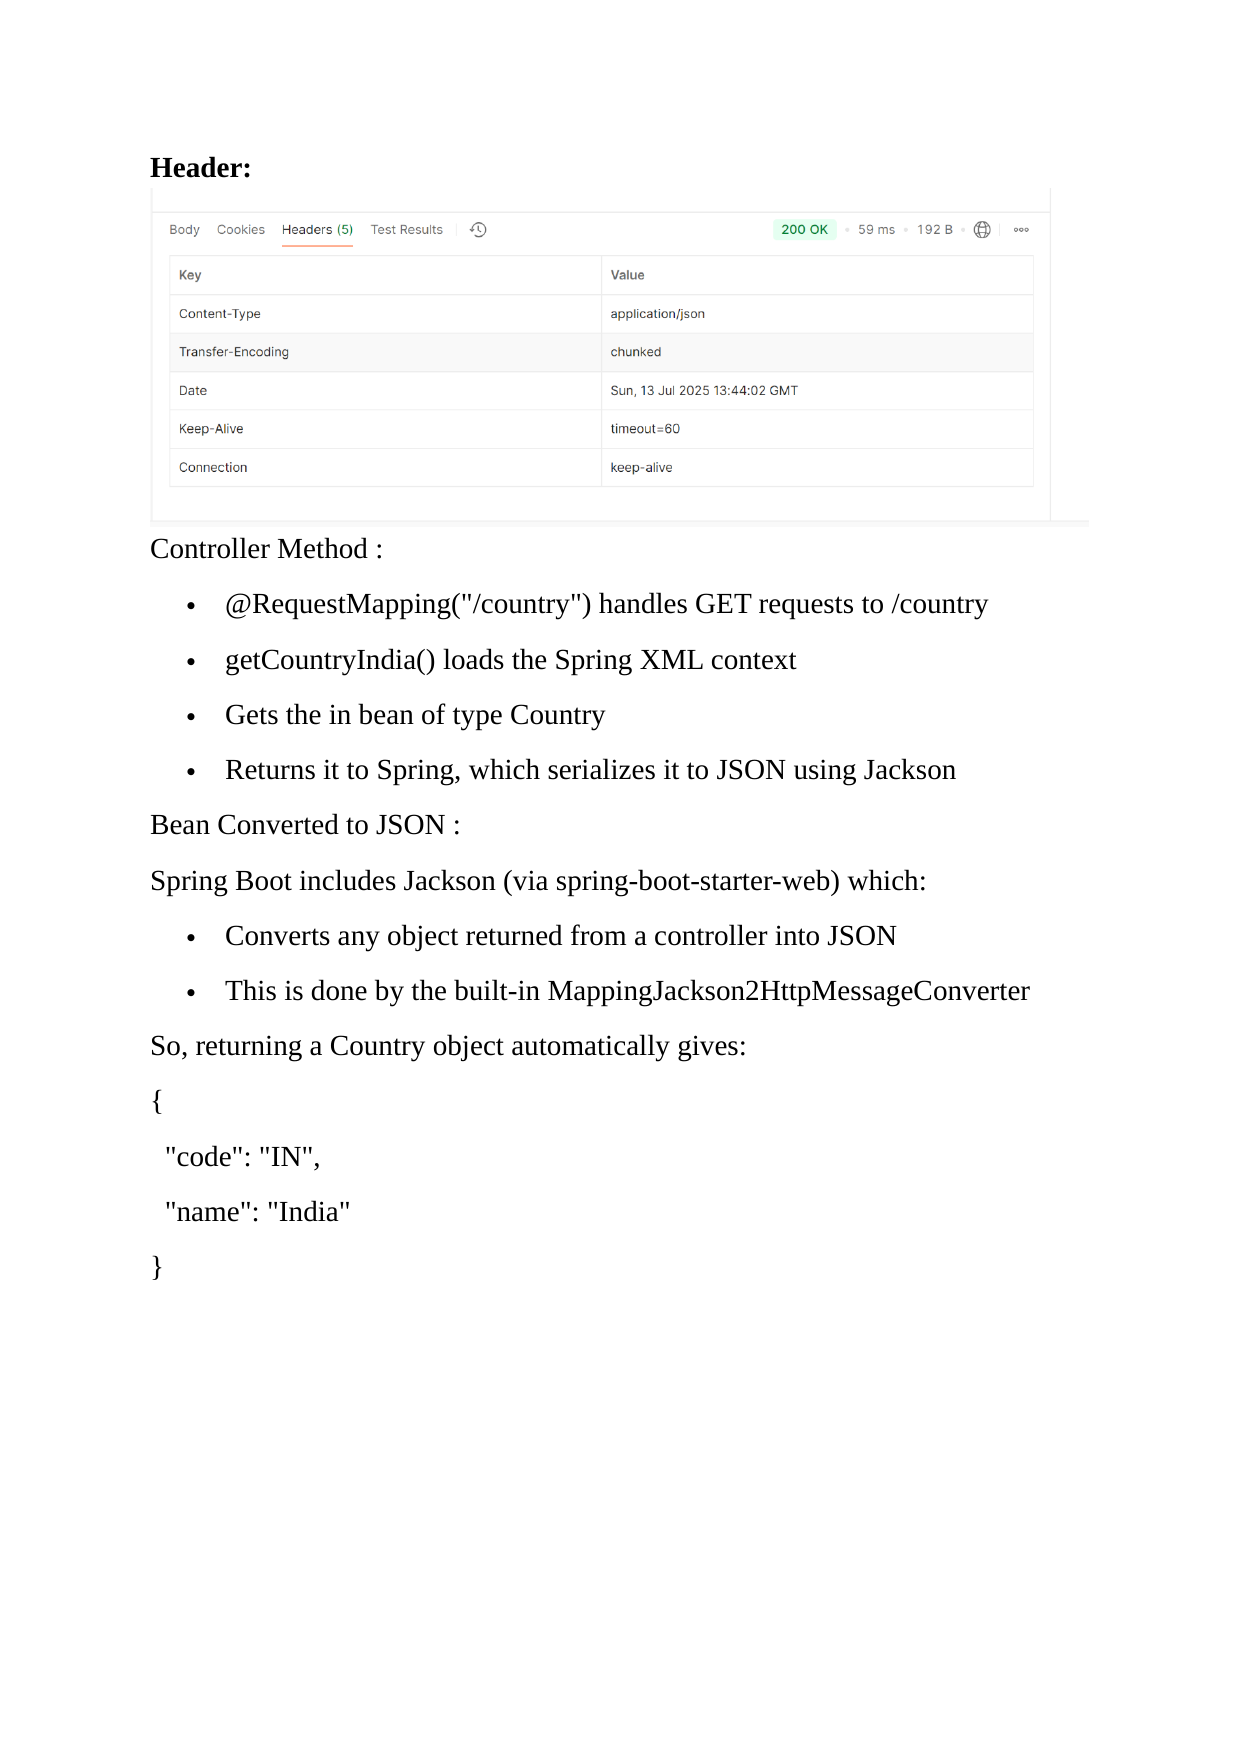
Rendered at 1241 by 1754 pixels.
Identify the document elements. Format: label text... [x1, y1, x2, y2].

text "name": "India" [150, 1194, 1090, 1227]
list Returns it to Spring, which serializes it to JSON using Jackson [187, 752, 1090, 786]
list This is done by the built-in MappingJackson2HttpMessageConverter [187, 973, 1090, 1007]
list Converts any object returned from a controller into JSON [187, 918, 1090, 951]
text Bean Converted to JSON : [150, 807, 1090, 841]
list getCountryIndia() loads the Spring XML context [187, 642, 1090, 675]
text "code": "IN", [150, 1139, 1090, 1172]
text } [150, 1249, 1090, 1283]
picture [150, 188, 1089, 527]
text So, returning a Country object automatically gives: [150, 1028, 1090, 1062]
text { [150, 1083, 1090, 1117]
list @RequestMapping("/country") handles GET requests to /country [187, 587, 1090, 620]
list Gets the in bean of type Country [187, 697, 1090, 731]
text Spring Boot includes Jackson (via spring-boot-starter-web) which: [150, 863, 1090, 896]
